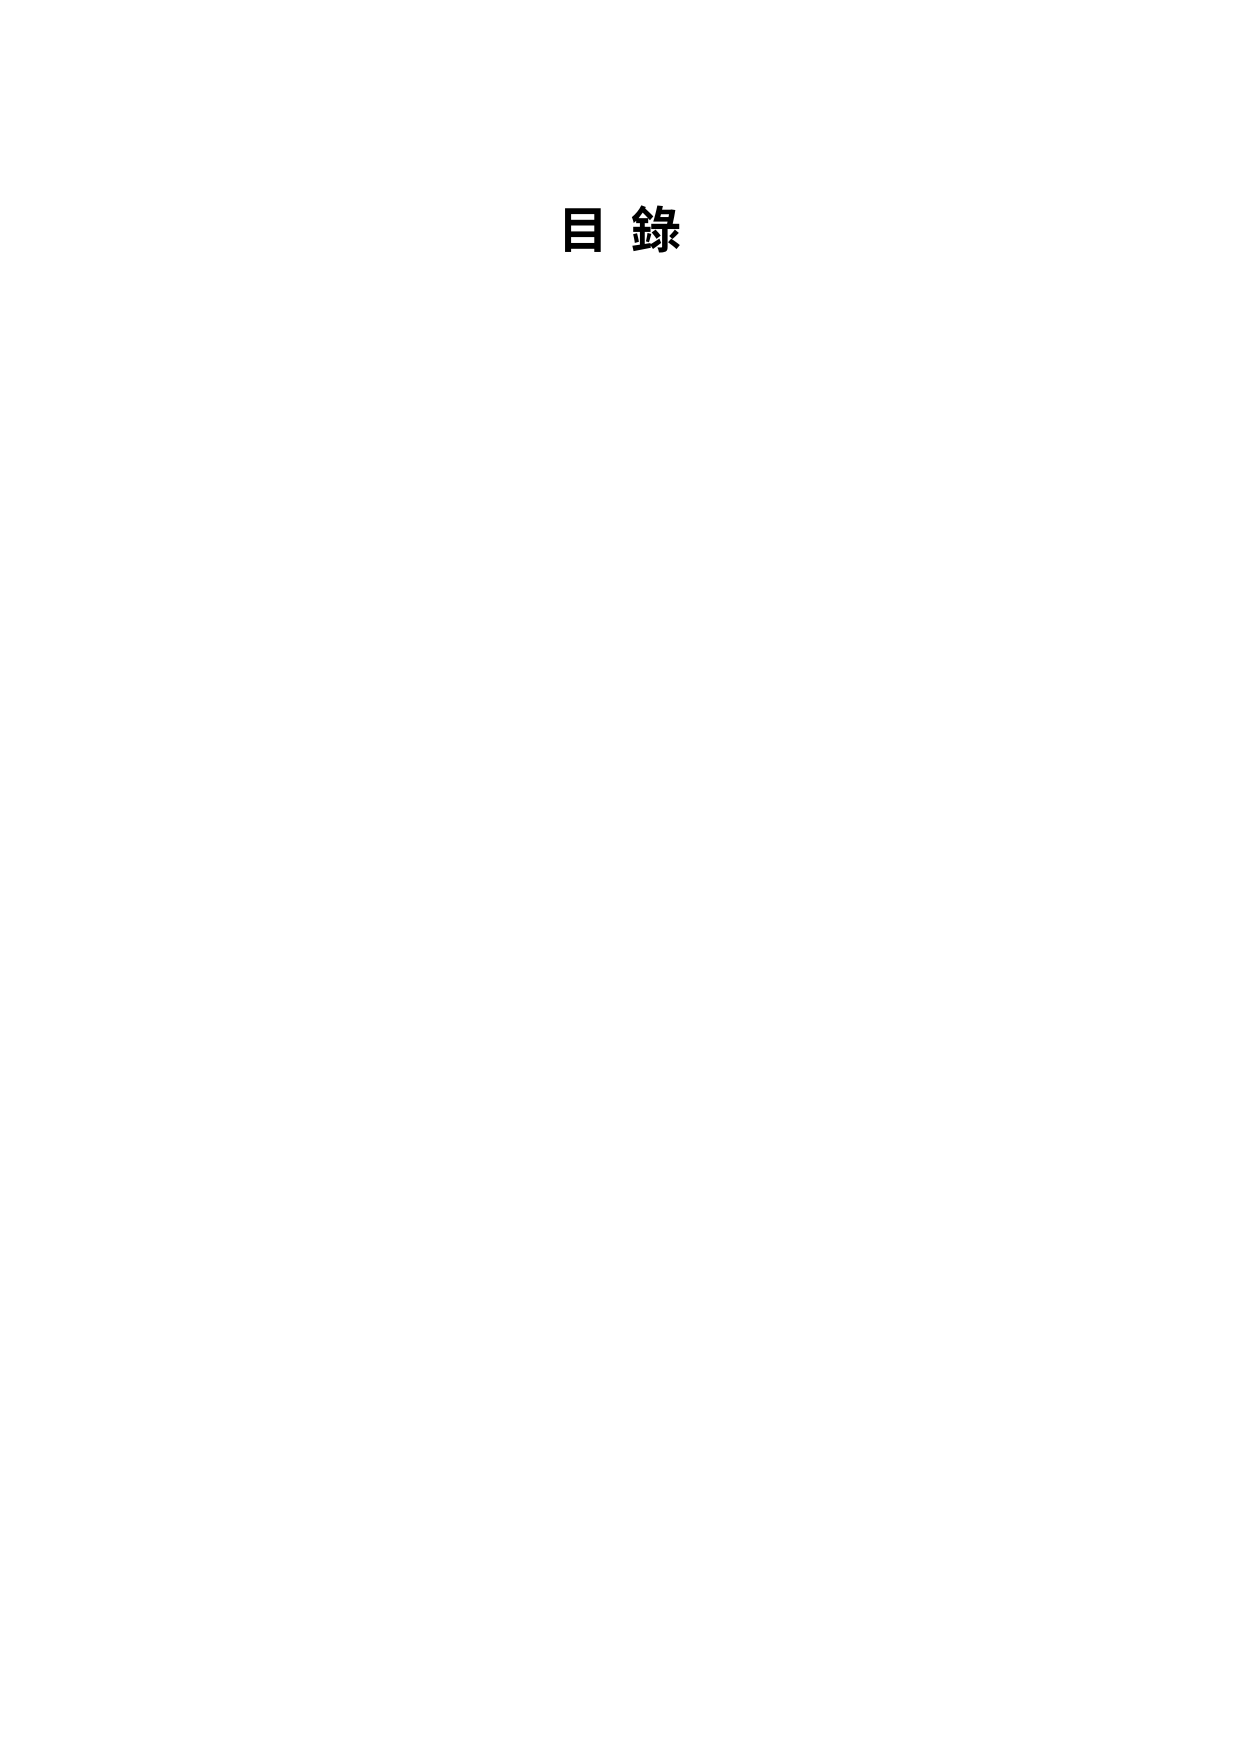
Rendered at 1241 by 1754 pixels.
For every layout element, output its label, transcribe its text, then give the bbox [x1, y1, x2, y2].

title 目 錄 [187, 189, 1053, 264]
